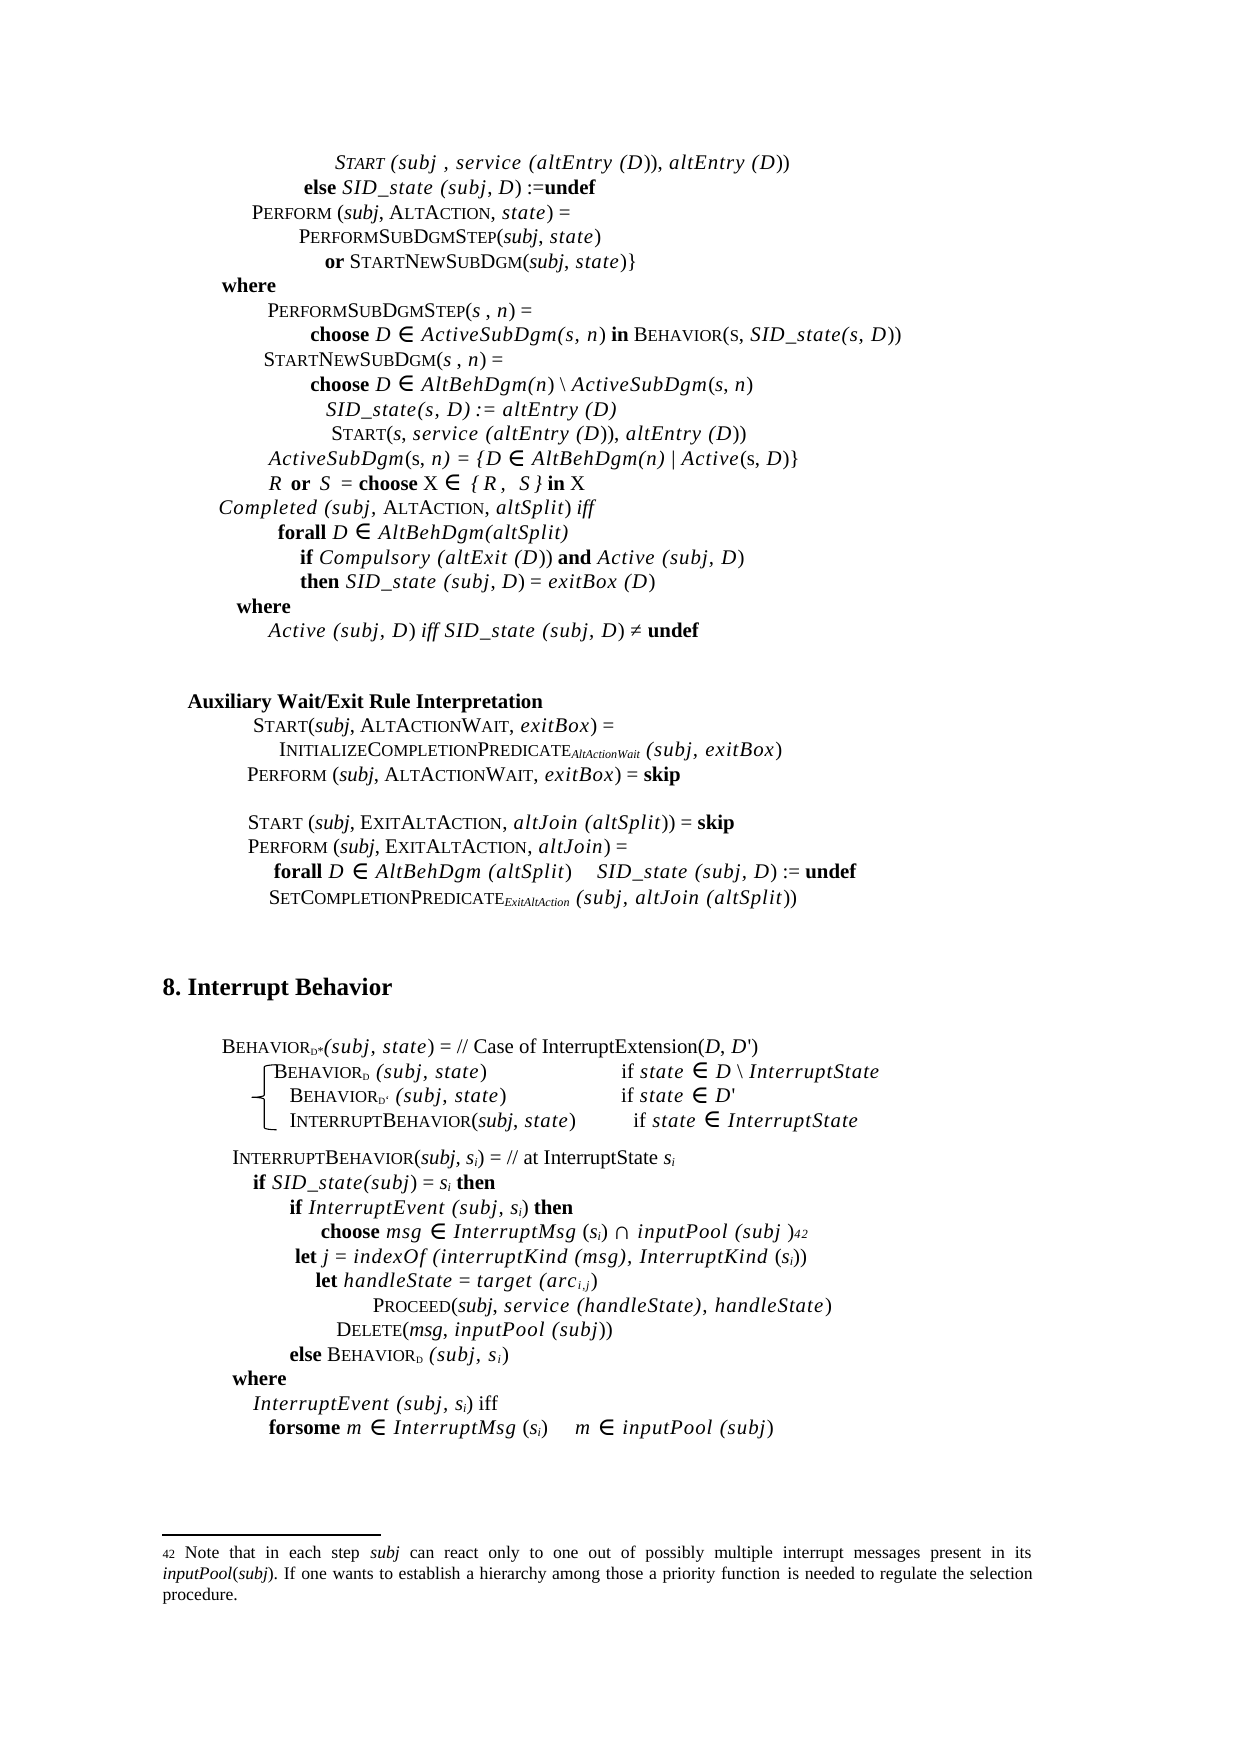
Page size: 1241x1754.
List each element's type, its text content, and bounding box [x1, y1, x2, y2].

text Auxiliary Wait/Exit Rule Interpretation [162, 688, 1033, 713]
text ActiveSubDgm(s, n) = {D AltBehDgm(n) | Active(s, D)} [222, 446, 1010, 470]
text Proceed(subj, service (handleState), handleState) [222, 1293, 898, 1317]
subtitle 8. Interrupt Behavior [162, 972, 1033, 1001]
text Behaviord‘ (subj, state) if state D' [264, 1083, 1033, 1107]
text Perform (subj, ExitAltAction, altJoin) = [222, 834, 931, 858]
text Delete(msg, inputPool (subj)) [222, 1317, 898, 1342]
text where [162, 273, 1033, 297]
text Start (subj, ExitAltAction, altJoin (altSplit)) = skip [222, 809, 931, 834]
text InterruptBehavior(subj, si) = // at InterruptState si [222, 1144, 962, 1169]
text else Behaviord (subj, si) [222, 1342, 898, 1366]
text Perform (subj, AltActionWait, exitBox) = skip [236, 761, 931, 786]
text let j = indexOf (interruptKind (msg), InterruptKind (si)) [222, 1244, 931, 1268]
text if Compulsory (altExit (D)) and Active (subj, D) [237, 544, 825, 569]
text Start(subj, AltActionWait, exitBox) = [222, 713, 1033, 737]
text forsome m InterruptMsg (si) m inputPool (subj) [222, 1415, 1033, 1440]
text Behaviord (subj, state) if state D \ InterruptState [222, 1058, 962, 1083]
text R or S = choose X {R, S} in X [222, 470, 1010, 495]
text or StartNewSubDgm(subj, state)} [222, 249, 856, 273]
text where [162, 594, 1033, 618]
text Start(s, service (altEntry (D)), altEntry (D)) [222, 421, 1010, 446]
text SetCompletionPredicateExitAltAction (subj, altJoin (altSplit)) [222, 885, 1033, 909]
text let handleState = target (arci,j) [222, 1268, 931, 1293]
text PerformSubDgmStep(s , n) = [222, 297, 1033, 322]
text then SID_state (subj, D) = exitBox (D) [237, 569, 825, 594]
text InterruptEvent (subj, si) iff [222, 1391, 1033, 1415]
text Perform (subj, AltAction, state) = [222, 199, 856, 224]
text SID_state(s, D) := altEntry (D) [222, 396, 1010, 421]
text InterruptBehavior(subj, state) if state InterruptState [222, 1107, 1033, 1132]
text forall D AltBehDgm (altSplit) SID_state (subj, D) := undef [222, 858, 1033, 885]
text Start (subj , service (altEntry (D)), altEntry (D)) [222, 150, 856, 175]
text Behaviord*(subj, state) = // Case of InterruptExtension(D, D') [222, 1034, 962, 1058]
text PerformSubDgmStep(subj, state) [222, 224, 856, 249]
text if SID_state(subj) = si then [222, 1169, 962, 1194]
text if InterruptEvent (subj, si) then [222, 1194, 962, 1219]
text choose D AltBehDgm(n) \ ActiveSubDgm(s, n) [222, 372, 1010, 396]
text where [222, 1366, 898, 1391]
text forall D AltBehDgm(altSplit) [222, 520, 1033, 544]
text Completed (subj, AltAction, altSplit) iff [162, 495, 1033, 520]
text choose msg InterruptMsg (si) inputPool (subj ) [222, 1219, 931, 1244]
text choose D ActiveSubDgm(s, n) in Behavior(s, SID_state(s, D)) [222, 322, 1010, 347]
text Active (subj, D) iff SID_state (subj, D) ≠ undef [206, 618, 1033, 642]
text StartNewSubDgm(s , n) = [222, 347, 1010, 372]
text else SID_state (subj, D) :=undef [222, 175, 856, 199]
text InitializeCompletionPredicateAltActionWait (subj, exitBox) [222, 737, 931, 761]
